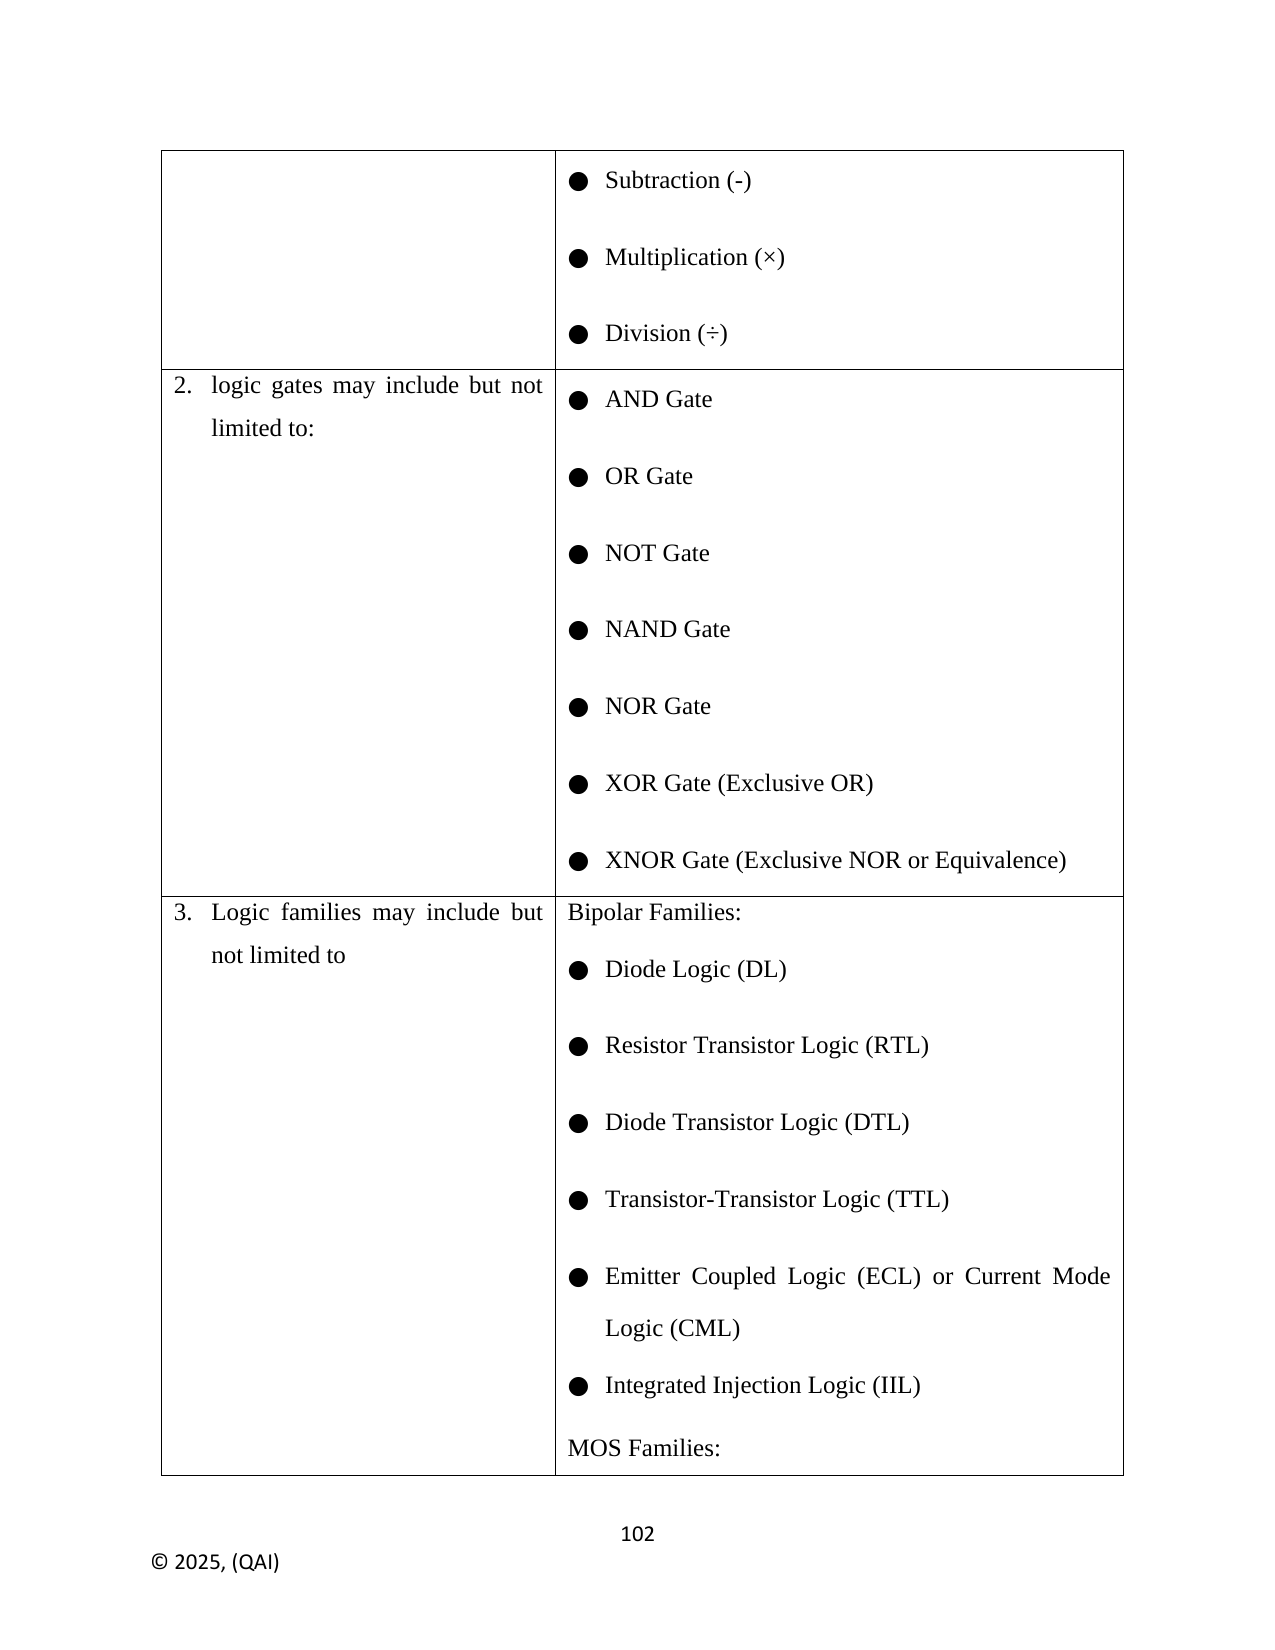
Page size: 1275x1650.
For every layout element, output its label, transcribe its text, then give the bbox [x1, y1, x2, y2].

table_cell AND Gate OR Gate NOT Gate NAND Gate NOR Gate XOR Gate (Exclusive OR) XNOR Gate (Exclusive NOR or Equivalence) [556, 370, 1123, 896]
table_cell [162, 151, 555, 369]
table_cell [556, 897, 1123, 1475]
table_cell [556, 151, 1123, 369]
table_cell logic gates may include but not limited to: [162, 370, 555, 896]
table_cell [162, 897, 555, 1475]
